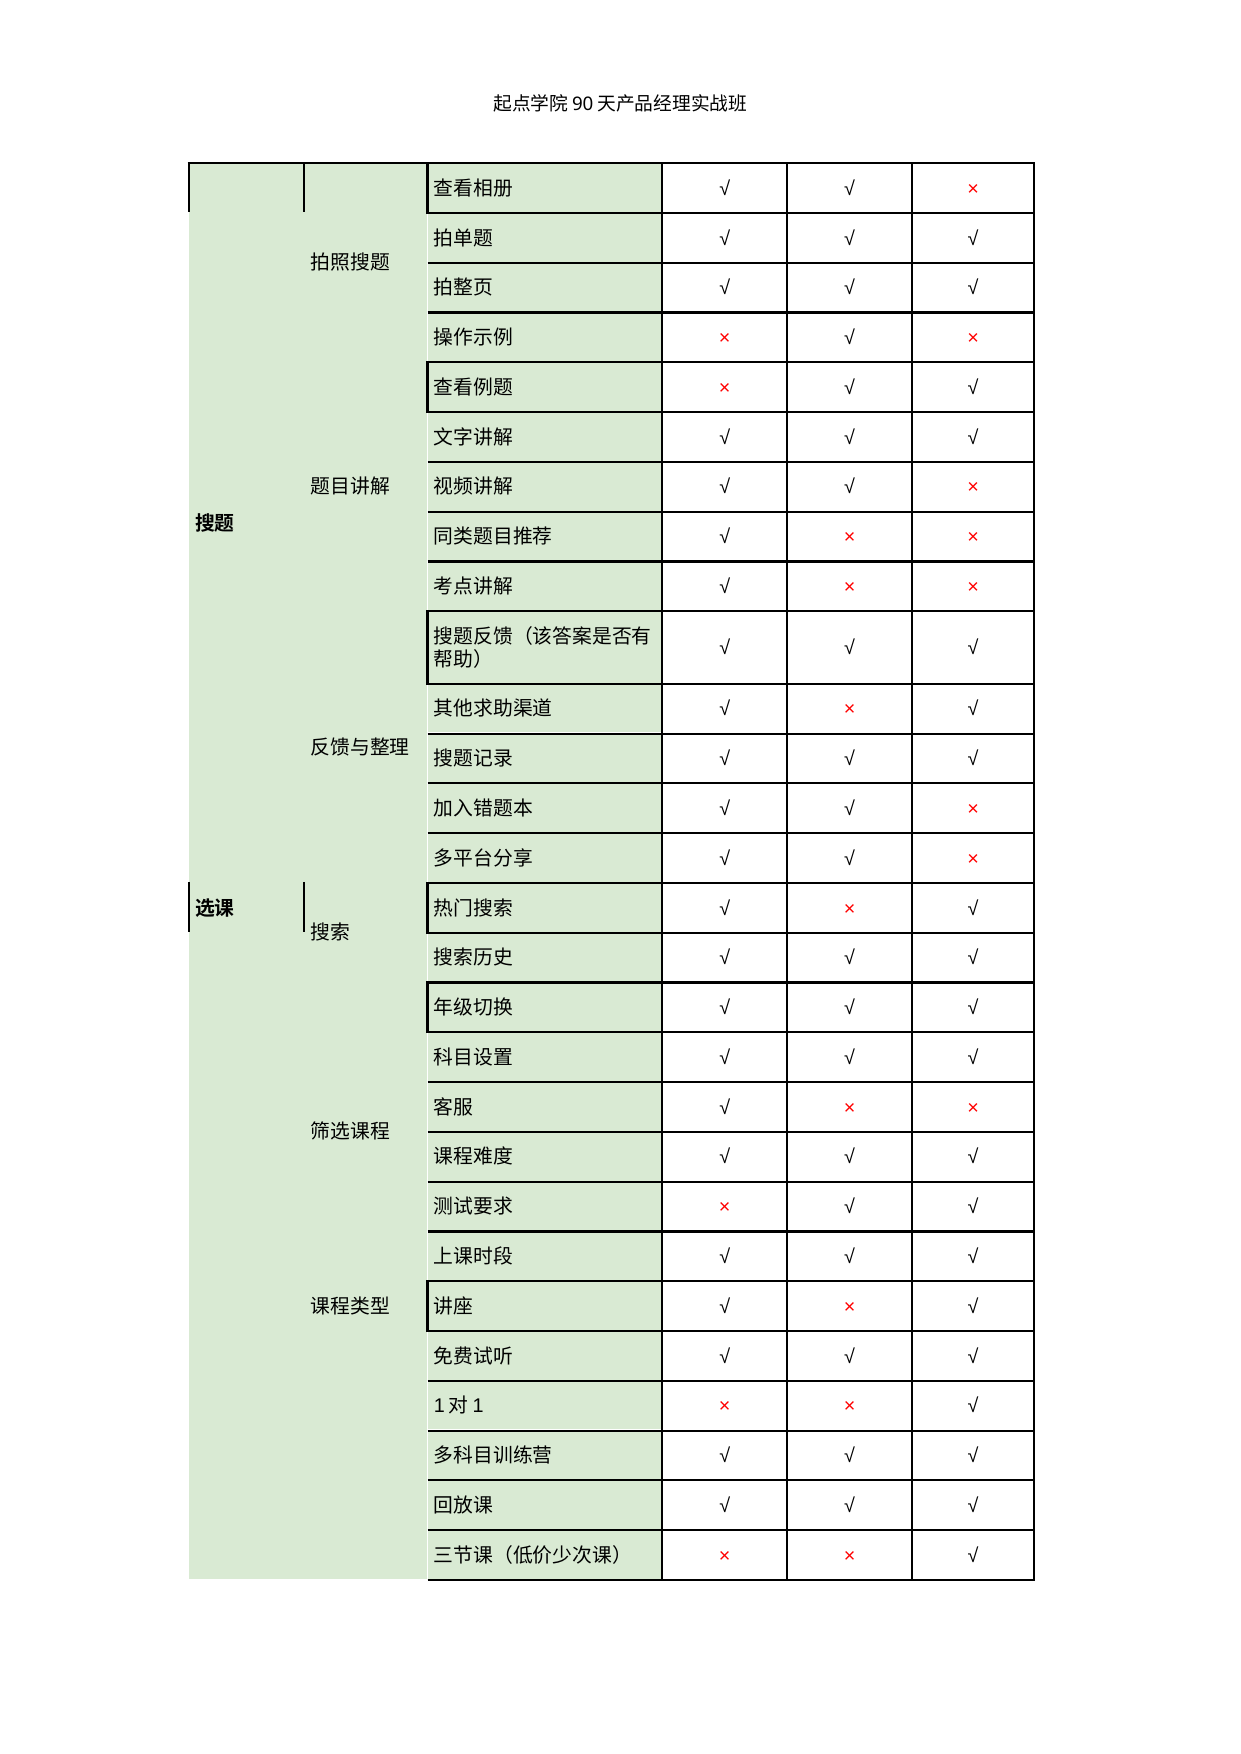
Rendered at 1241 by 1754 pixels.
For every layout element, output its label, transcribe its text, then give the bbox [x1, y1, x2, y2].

table_cell × [913, 314, 1033, 361]
table_cell 文字讲解 [428, 413, 661, 461]
table_cell 其他求助渠道 [428, 685, 661, 732]
table_cell 加入错题本 [428, 784, 661, 832]
table_cell 测试要求 [428, 1183, 661, 1230]
table_cell √ [913, 1332, 1033, 1380]
table_cell 多平台分享 [428, 834, 661, 882]
table_cell √ [663, 1233, 786, 1280]
table_cell √ [913, 984, 1033, 1031]
table_cell × [913, 164, 1033, 212]
table_cell √ [913, 1432, 1033, 1479]
table_cell √ [663, 834, 786, 882]
table_cell √ [788, 612, 911, 683]
table_cell √ [663, 1432, 786, 1479]
table_cell √ [913, 1233, 1033, 1280]
table_cell √ [663, 984, 786, 1031]
table_cell × [788, 563, 911, 610]
table_cell × [913, 784, 1033, 832]
table_cell 课程类型 [304, 1280, 427, 1579]
table_cell 操作示例 [428, 314, 661, 361]
table_cell 多科目训练营 [428, 1432, 661, 1479]
table_cell × [913, 834, 1033, 882]
table_cell √ [788, 1133, 911, 1181]
table_cell √ [788, 314, 911, 361]
table_cell √ [788, 1233, 911, 1280]
table_cell √ [913, 1282, 1033, 1330]
table_cell √ [663, 413, 786, 461]
table_cell × [913, 513, 1033, 560]
table_cell √ [663, 1282, 786, 1330]
table_cell 题目讲解 [304, 361, 427, 610]
table_cell 搜题记录 [428, 735, 661, 782]
table_cell √ [663, 214, 786, 262]
table_cell √ [913, 413, 1033, 461]
table_cell √ [663, 735, 786, 782]
table_cell 免费试听 [428, 1332, 661, 1380]
table_cell √ [663, 1481, 786, 1529]
table_cell × [663, 1183, 786, 1230]
table_cell √ [788, 264, 911, 311]
table_cell √ [913, 1183, 1033, 1230]
table_cell × [663, 1382, 786, 1429]
table_cell 查看例题 [429, 363, 661, 411]
table_cell × [788, 1282, 911, 1330]
table_cell √ [913, 1531, 1033, 1579]
table_cell √ [788, 463, 911, 511]
table_cell × [913, 563, 1033, 610]
table_cell √ [663, 784, 786, 832]
table_cell 科目设置 [428, 1033, 661, 1081]
table_cell 考点讲解 [428, 563, 661, 610]
table_cell × [788, 685, 911, 732]
table_cell 上课时段 [428, 1233, 661, 1280]
table_cell √ [663, 1033, 786, 1081]
table_cell √ [788, 214, 911, 262]
table_cell 同类题目推荐 [428, 513, 661, 560]
table_cell 查看相册 [429, 164, 661, 212]
table_cell × [788, 1382, 911, 1429]
table_cell √ [663, 1133, 786, 1181]
table_cell √ [663, 164, 786, 212]
table_cell × [913, 1083, 1033, 1131]
table_cell √ [913, 1033, 1033, 1081]
table_cell √ [913, 1481, 1033, 1529]
table_cell √ [913, 363, 1033, 411]
table_cell √ [788, 1432, 911, 1479]
table_cell × [663, 363, 786, 411]
table_cell √ [788, 1183, 911, 1230]
table_cell × [788, 1083, 911, 1131]
table_cell √ [788, 363, 911, 411]
table_cell √ [663, 563, 786, 610]
table_cell √ [913, 685, 1033, 732]
table_cell √ [663, 463, 786, 511]
table_cell √ [788, 1332, 911, 1380]
table_cell 选课 [189, 882, 304, 1579]
table_cell × [913, 463, 1033, 511]
table_cell 客服 [428, 1083, 661, 1131]
table_cell √ [913, 1382, 1033, 1429]
table_cell √ [788, 1481, 911, 1529]
table_cell 筛选课程 [304, 981, 427, 1280]
table_cell √ [663, 1083, 786, 1131]
table_cell √ [788, 735, 911, 782]
table_cell √ [913, 264, 1033, 311]
table_cell √ [788, 164, 911, 212]
table_cell √ [663, 934, 786, 981]
table_cell × [788, 1531, 911, 1579]
table_cell 搜题反馈（该答案是否有帮助） [429, 612, 661, 683]
table_cell × [788, 513, 911, 560]
table_cell 课程难度 [428, 1133, 661, 1181]
table_cell √ [663, 264, 786, 311]
table_cell 拍单题 [428, 214, 661, 262]
table_cell × [663, 314, 786, 361]
table_cell √ [788, 834, 911, 882]
table_cell × [788, 884, 911, 932]
table_cell 1对1 [428, 1382, 661, 1429]
table_cell √ [788, 1033, 911, 1081]
table_cell 年级切换 [429, 984, 661, 1031]
table_cell √ [913, 884, 1033, 932]
table_cell 拍整页 [428, 264, 661, 311]
table_cell √ [788, 984, 911, 1031]
table_cell √ [663, 1332, 786, 1380]
table_cell √ [663, 685, 786, 732]
table_cell 视频讲解 [428, 463, 661, 511]
table_cell √ [913, 612, 1033, 683]
table_cell 三节课（低价少次课） [428, 1531, 661, 1579]
table_cell √ [663, 513, 786, 560]
table_cell √ [788, 784, 911, 832]
table_cell 热门搜索 [429, 884, 661, 932]
table_cell × [663, 1531, 786, 1579]
table_cell 搜题 [189, 164, 304, 882]
table_cell √ [913, 934, 1033, 981]
table_cell 反馈与整理 [304, 610, 427, 882]
table_cell 拍照搜题 [304, 164, 427, 361]
table_cell 搜索历史 [428, 934, 661, 981]
table_cell 讲座 [429, 1282, 661, 1330]
table_cell 回放课 [428, 1481, 661, 1529]
table_cell √ [913, 214, 1033, 262]
table_cell 搜索 [304, 882, 427, 981]
table_cell √ [913, 1133, 1033, 1181]
table_cell √ [663, 612, 786, 683]
table_cell √ [663, 884, 786, 932]
table_cell √ [788, 413, 911, 461]
table_cell √ [913, 735, 1033, 782]
table_cell √ [788, 934, 911, 981]
